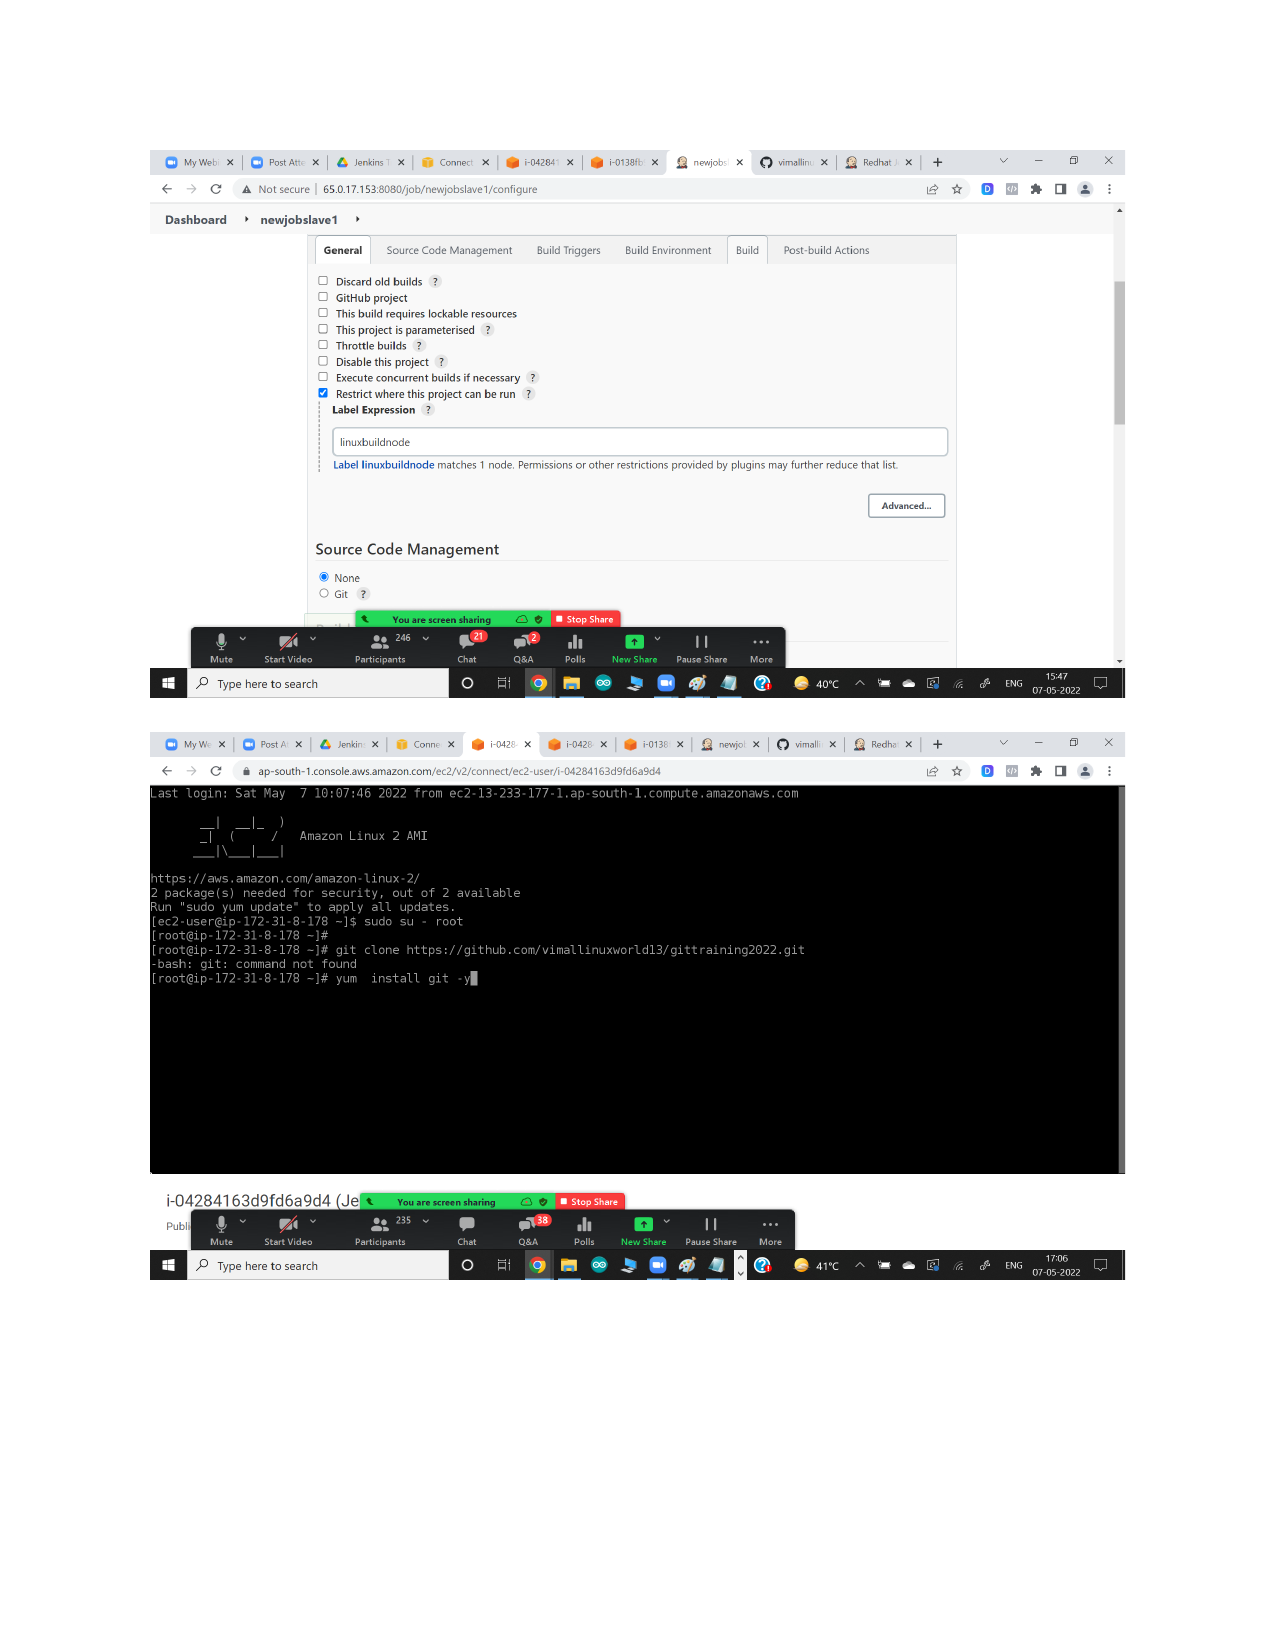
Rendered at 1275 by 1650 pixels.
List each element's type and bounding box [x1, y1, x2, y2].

picture [150, 732, 1125, 1280]
picture [150, 150, 1125, 698]
